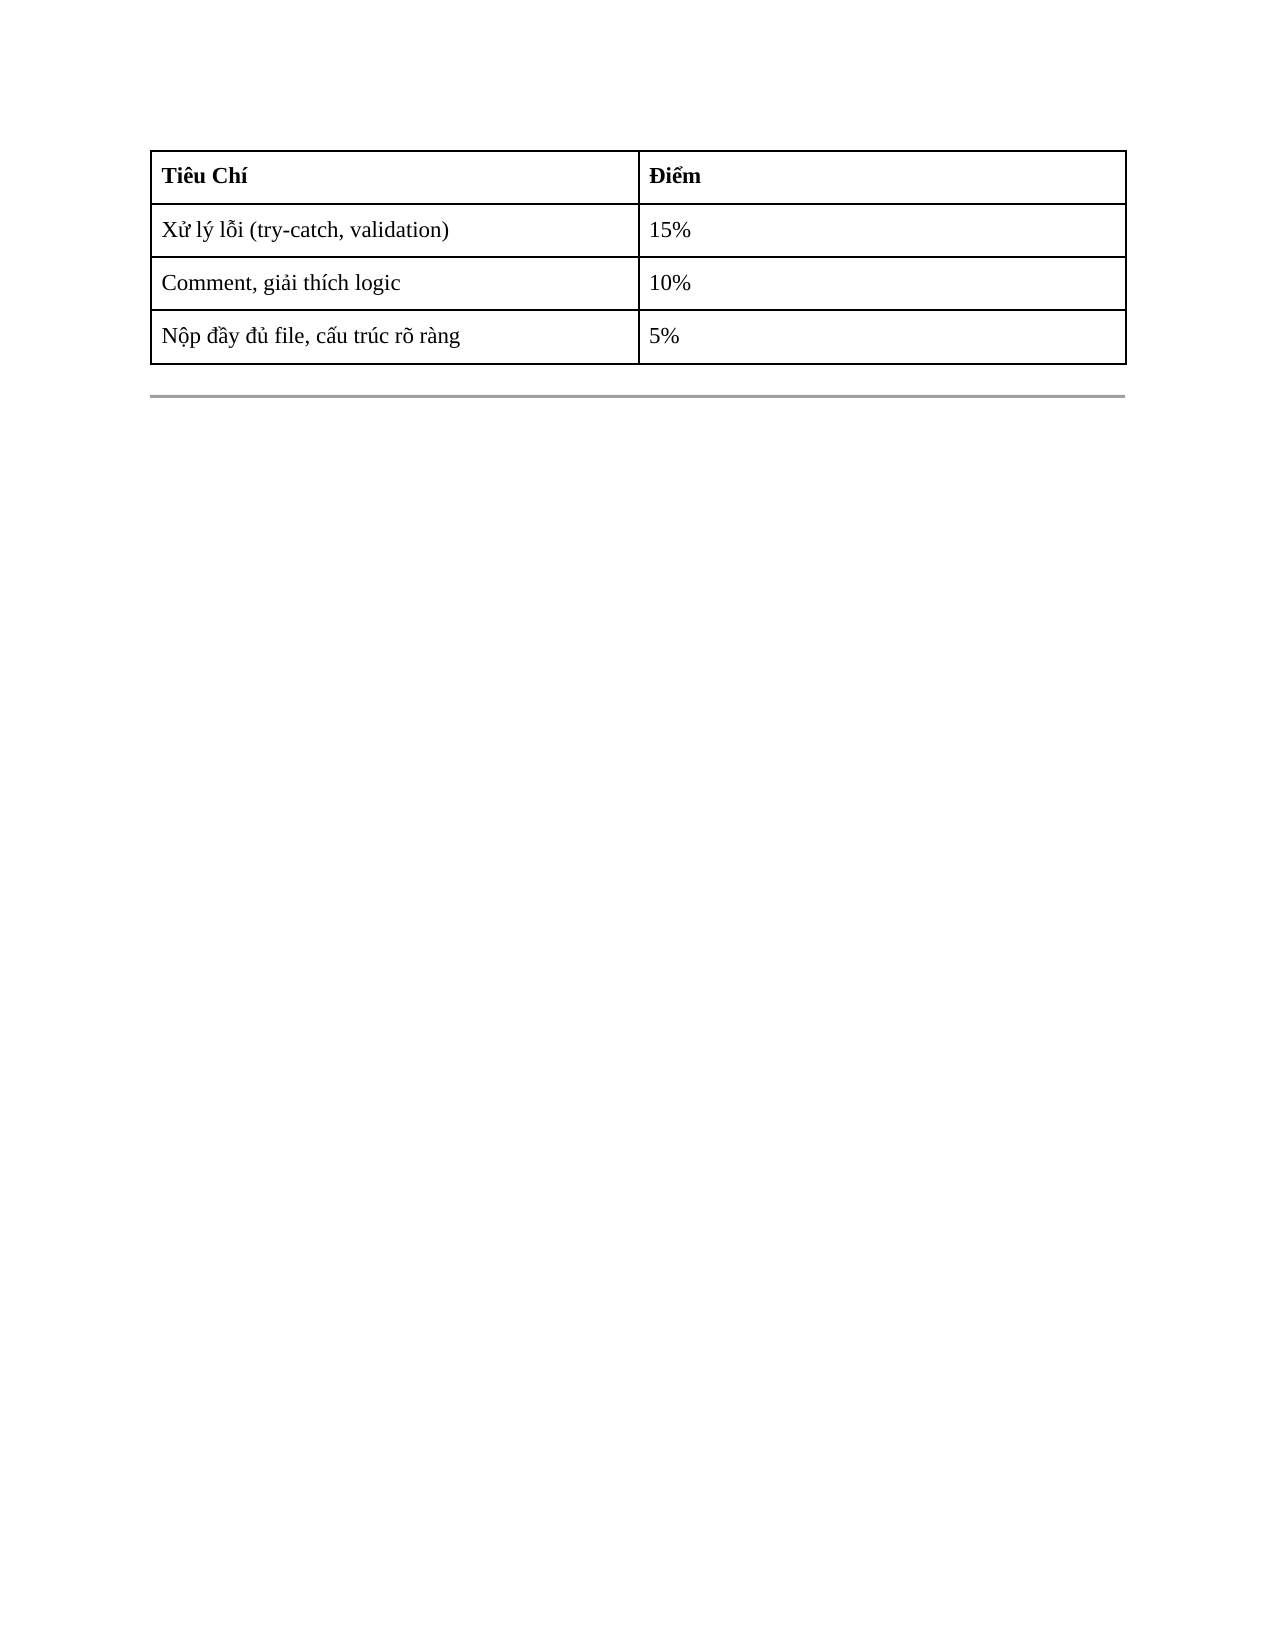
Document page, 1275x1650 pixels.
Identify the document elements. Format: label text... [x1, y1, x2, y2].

table_cell Nộp đầy đủ file, cấu trúc rõ ràng [152, 311, 638, 362]
table_cell 15% [640, 205, 1125, 256]
table_header Điểm [640, 152, 1125, 203]
table_cell 10% [640, 258, 1125, 309]
table_cell Comment, giải thích logic [152, 258, 638, 309]
table_cell 5% [640, 311, 1125, 362]
table_header Tiêu Chí [152, 152, 638, 203]
table_cell Xử lý lỗi (try-catch, validation) [152, 205, 638, 256]
